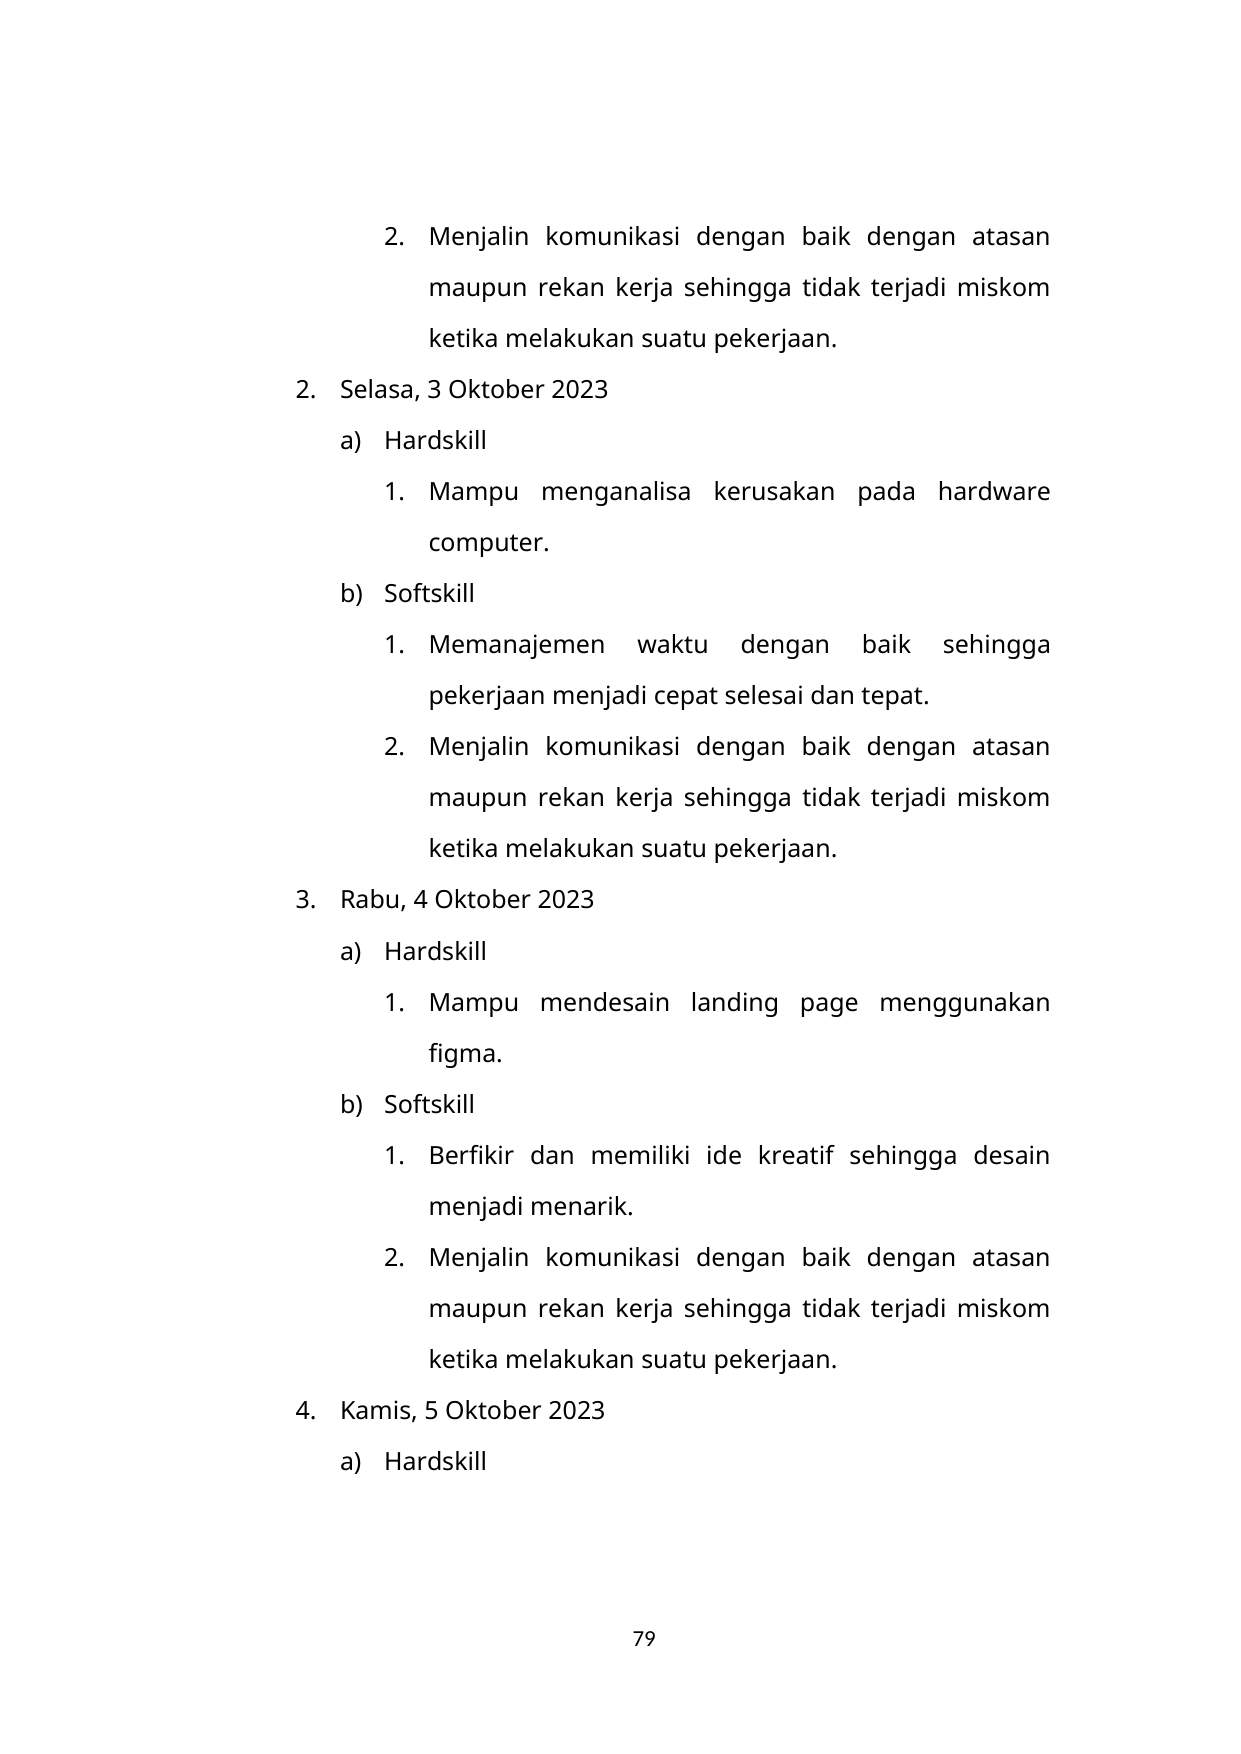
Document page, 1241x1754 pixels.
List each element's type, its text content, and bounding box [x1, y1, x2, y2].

list Hardskill [340, 423, 1051, 457]
list Softskill [340, 1086, 1051, 1120]
list Menjalin komunikasi dengan baik dengan atasan maupun rekan kerja sehingga tidak terjadi miskom ketika melakukan suatu pekerjaan. [384, 1239, 1051, 1376]
list Rabu, 4 Oktober 2023 [295, 882, 1051, 916]
list Selasa, 3 Oktober 2023 [295, 372, 1051, 406]
list Menjalin komunikasi dengan baik dengan atasan maupun rekan kerja sehingga tidak terjadi miskom ketika melakukan suatu pekerjaan. [384, 729, 1051, 865]
list Hardskill [340, 1443, 1051, 1478]
list Mampu menganalisa kerusakan pada hardware computer. [384, 474, 1051, 559]
list Berfikir dan memiliki ide kreatif sehingga desain menjadi menarik. [384, 1137, 1051, 1222]
list Memanajemen waktu dengan baik sehingga pekerjaan menjadi cepat selesai dan tepat. [384, 627, 1051, 712]
list Softskill [340, 576, 1051, 610]
list Mampu mendesain landing page menggunakan figma. [384, 984, 1051, 1069]
list Hardskill [340, 933, 1051, 967]
list Kamis, 5 Oktober 2023 [295, 1392, 1051, 1427]
list Menjalin komunikasi dengan baik dengan atasan maupun rekan kerja sehingga tidak terjadi miskom ketika melakukan suatu pekerjaan. [384, 218, 1051, 355]
